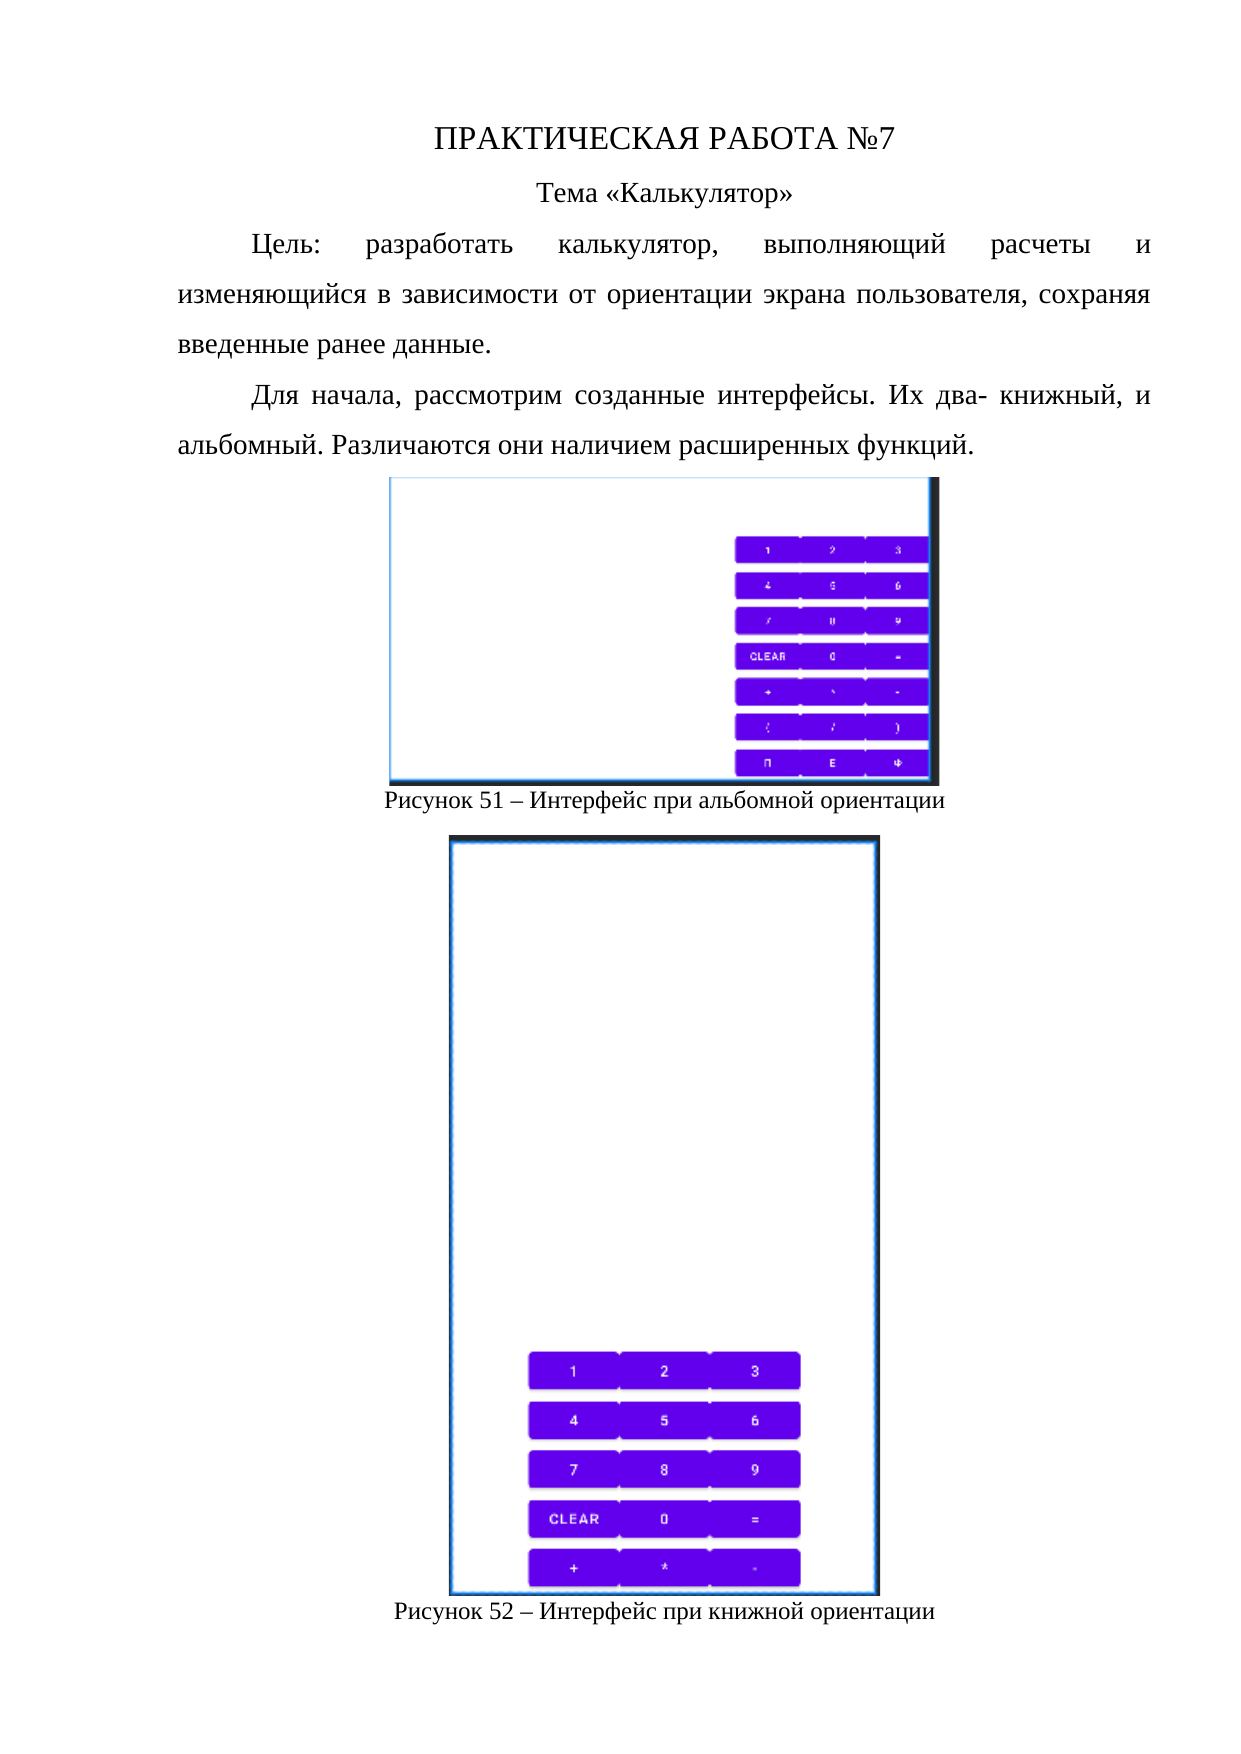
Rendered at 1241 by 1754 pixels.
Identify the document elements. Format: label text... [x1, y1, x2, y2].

text Цель: разработать калькулятор, выполняющий расчеты и изменяющийся в зависимости от ориентации экрана пользователя, сохраняя введенные ранее данные. [177, 226, 1152, 360]
text ПРАКТИЧЕСКАЯ РАБОТА №7 [177, 118, 1152, 156]
text Тема «Калькулятор» [177, 176, 1152, 209]
text Для начала, рассмотрим созданные интерфейсы. Их два- книжный, и альбомный. Различаются они наличием расширенных функций. [177, 377, 1152, 461]
picture [389, 477, 940, 786]
text Рисунок 52 – Интерфейс при книжной ориентации [177, 1596, 1152, 1625]
text Рисунок 51 – Интерфейс при альбомной ориентации [177, 785, 1152, 814]
picture [448, 835, 880, 1596]
